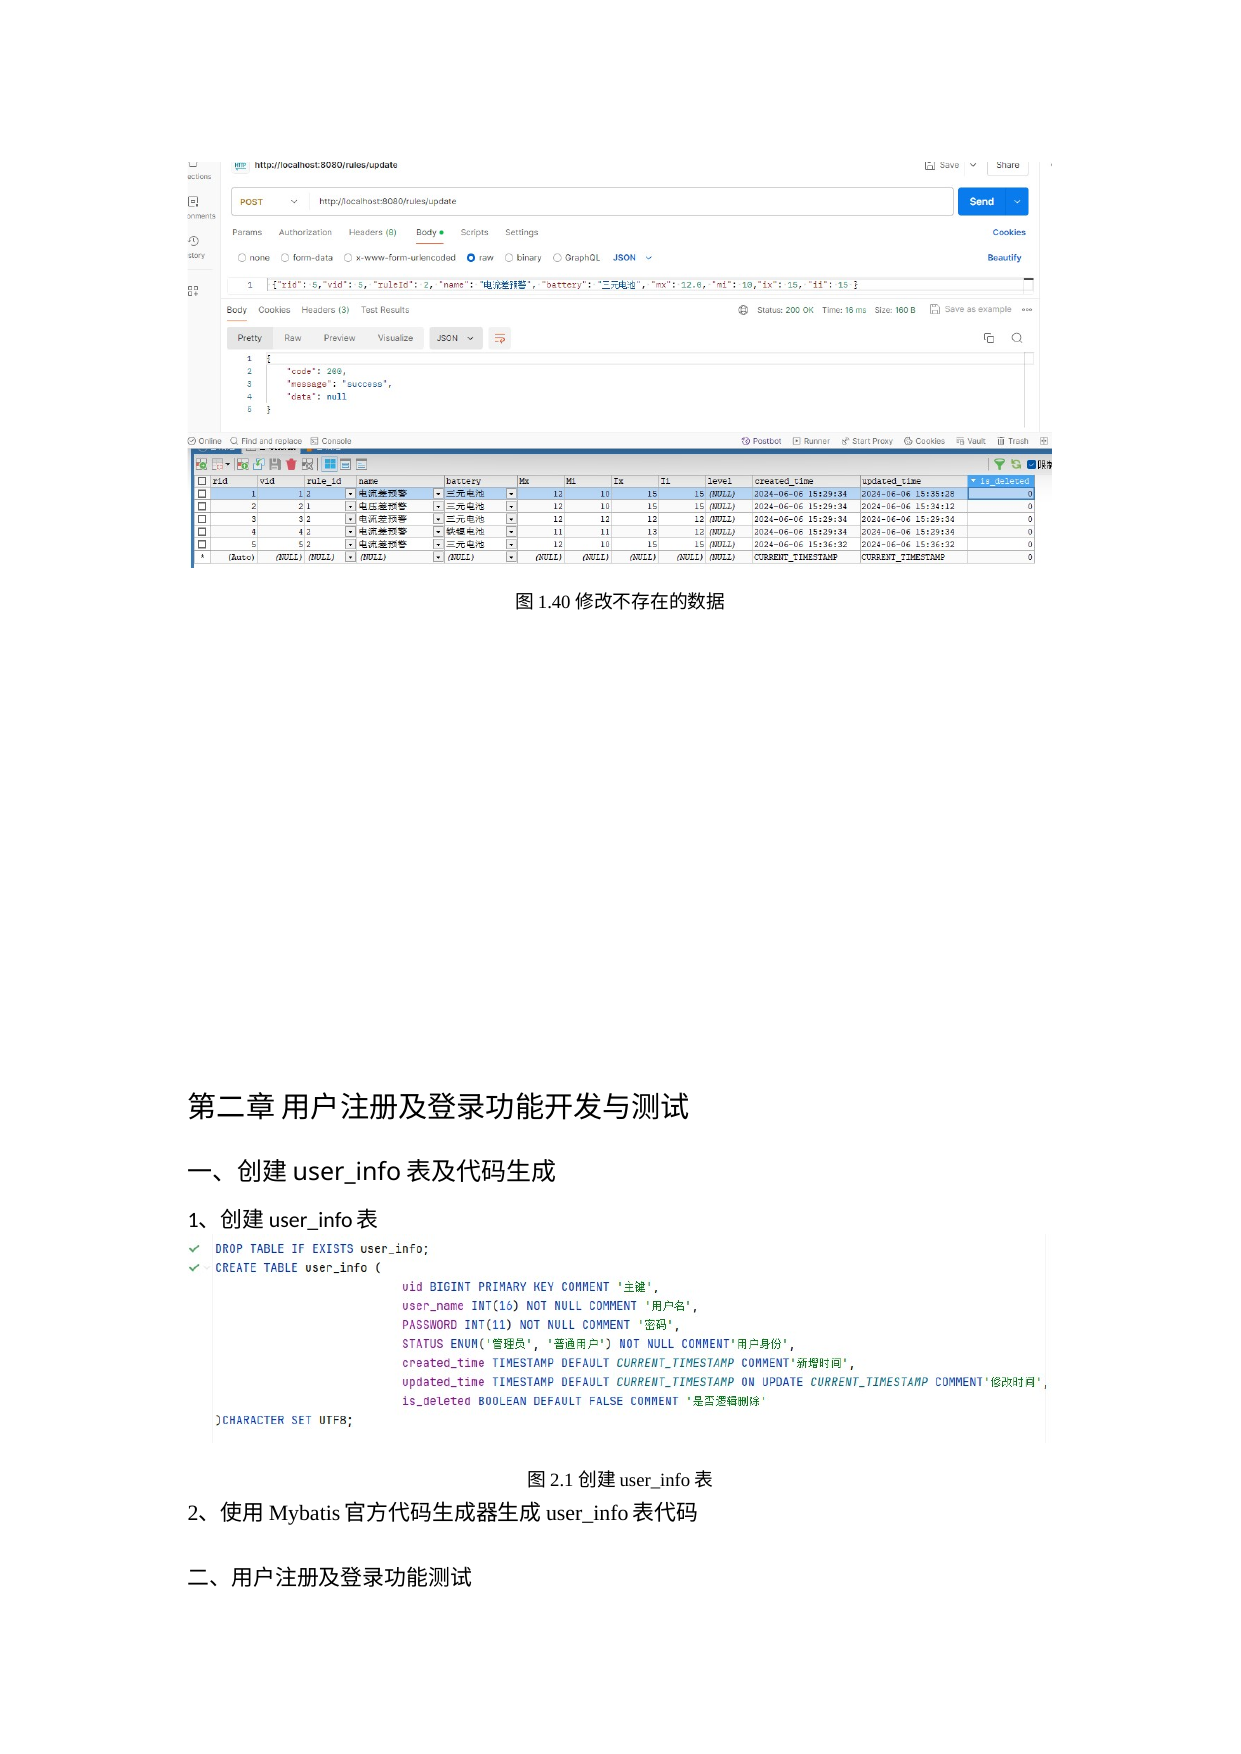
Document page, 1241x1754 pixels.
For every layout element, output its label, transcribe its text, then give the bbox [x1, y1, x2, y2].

list 二、用户注册及登录功能测试 [187, 1559, 1053, 1592]
text 一、创建user_info表及代码生成 [187, 1137, 1053, 1202]
list 图2.1 创建user_info表 [187, 1462, 1053, 1494]
list 图1.40 修改不存在的数据 [187, 584, 1053, 617]
list 2、使用Mybatis官方代码生成器生成user_info表代码 [187, 1494, 1053, 1527]
list 1、创建user_info表 [187, 1202, 1053, 1234]
picture [187, 162, 1052, 568]
picture [187, 1234, 1052, 1443]
text 第二章 用户注册及登录功能开发与测试 [187, 1072, 1053, 1137]
